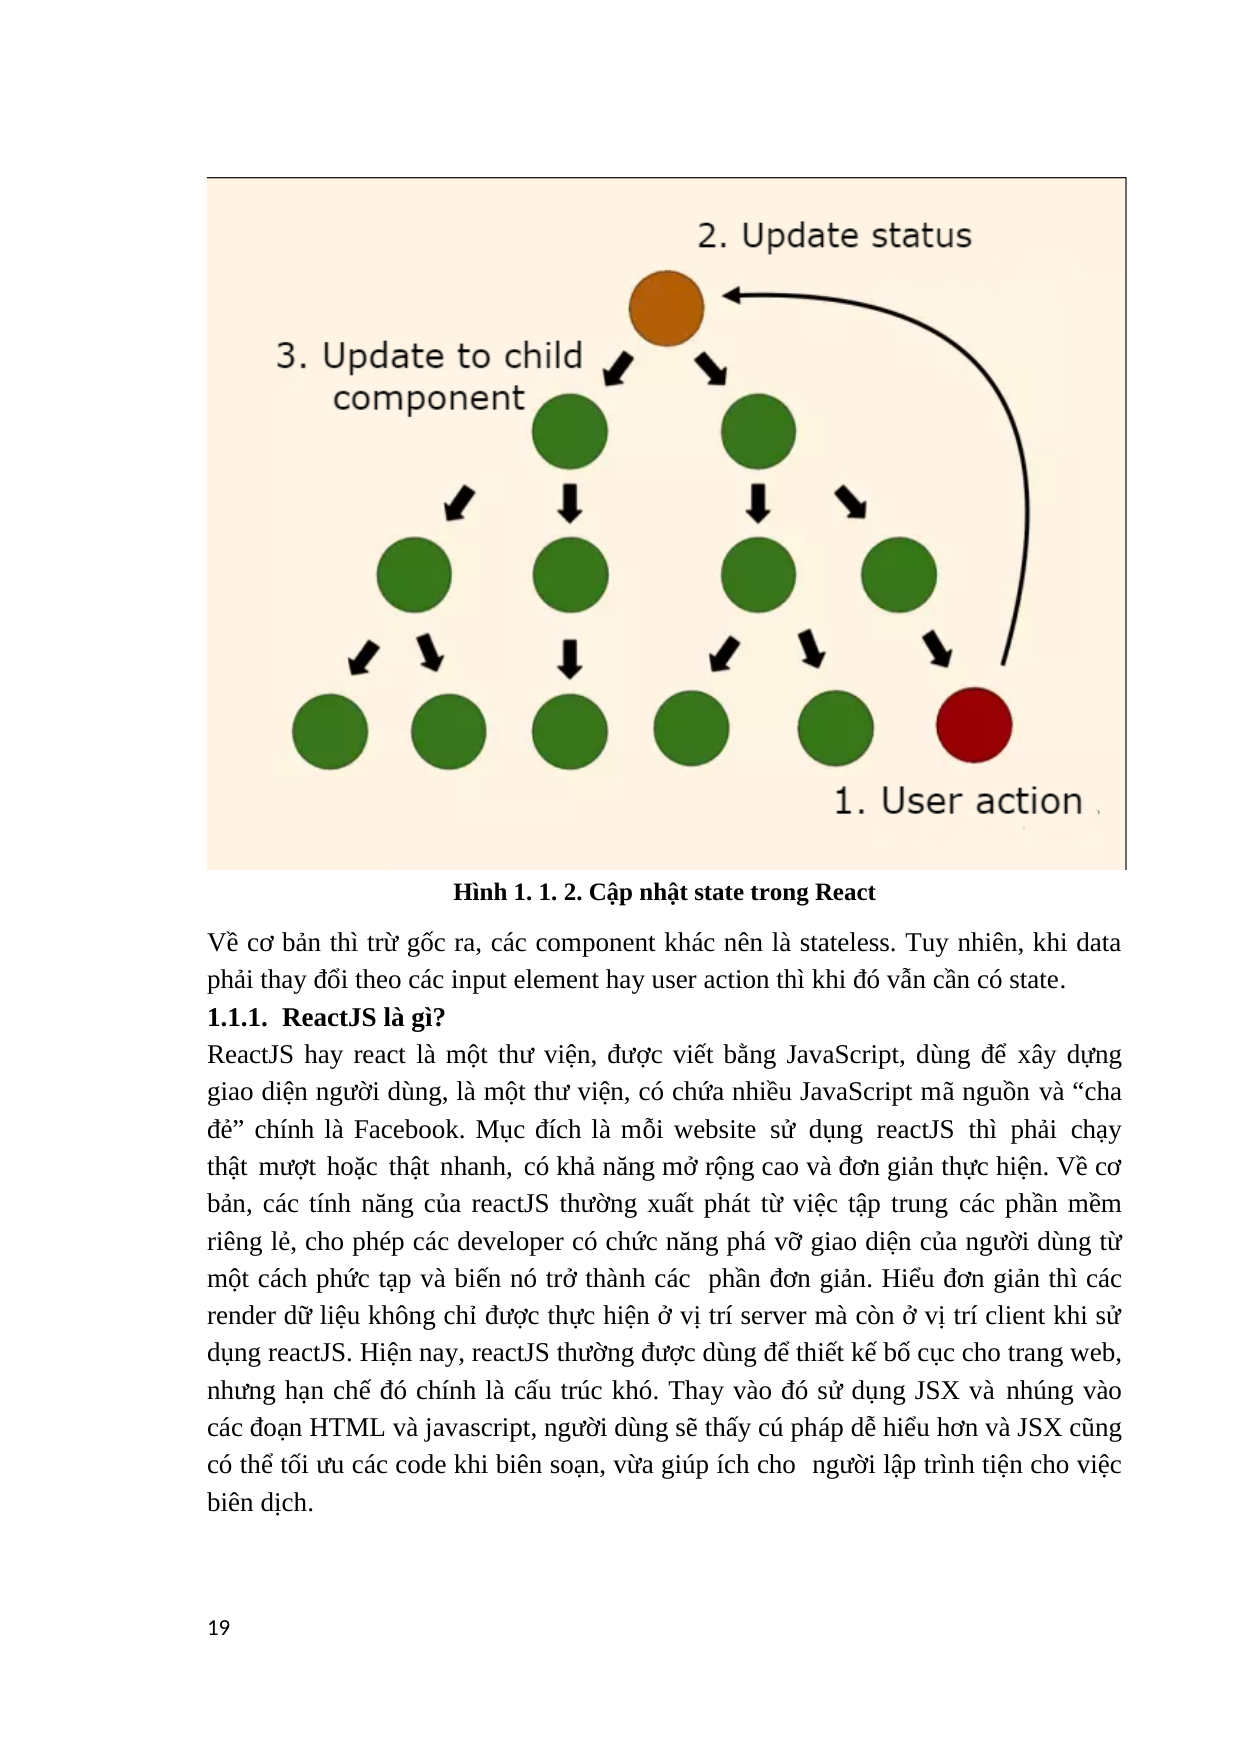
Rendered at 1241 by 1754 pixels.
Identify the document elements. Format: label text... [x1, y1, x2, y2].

picture [206, 177, 1127, 870]
text Về cơ bản thì trừ gốc ra, các component khác nên là stateless. Tuy nhiên, khi data phải thay đổi theo các input element hay user action thì khi đó vẫn cần có state. [207, 957, 1122, 995]
list ReactJS là gì? [207, 1001, 1122, 1032]
text Hình 1. 1. 2. Cập nhật state trong React [207, 877, 1122, 905]
text ReactJS hay react là một thư viện, được viết bằng JavaScript, dùng để xây dựng giao diện người dùng, là một thư viện, có chứa nhiều JavaScript mã nguồn và “cha đẻ” chính là Facebook. Mục đích là mỗi website sử dụng reactJS thì phải chạy thật mượt hoặc thật nhanh, có khả năng mở rộng cao và đơn giản thực hiện. Về cơ bản, các tính năng của reactJS thường xuất phát từ việc tập trung các phần mềm riêng lẻ, cho phép các developer có chức năng phá vỡ giao diện của người dùng từ một cách phức tạp và biến nó trở thành các phần đơn giản. Hiểu đơn giản thì các render dữ liệu không chỉ được thực hiện ở vị trí server mà còn ở vị trí client khi sử dụng reactJS. Hiện nay, reactJS thường được dùng để thiết kế bố cục cho trang web, nhưng hạn chế đó chính là cấu trúc khó. Thay vào đó sử dụng JSX và nhúng vào các đoạn HTML và javascript, người dùng sẽ thấy cú pháp dễ hiểu hơn và JSX cũng có thể tối ưu các code khi biên soạn, vừa giúp ích cho người lập trình tiện cho việc biên dịch. [207, 1038, 1122, 1517]
